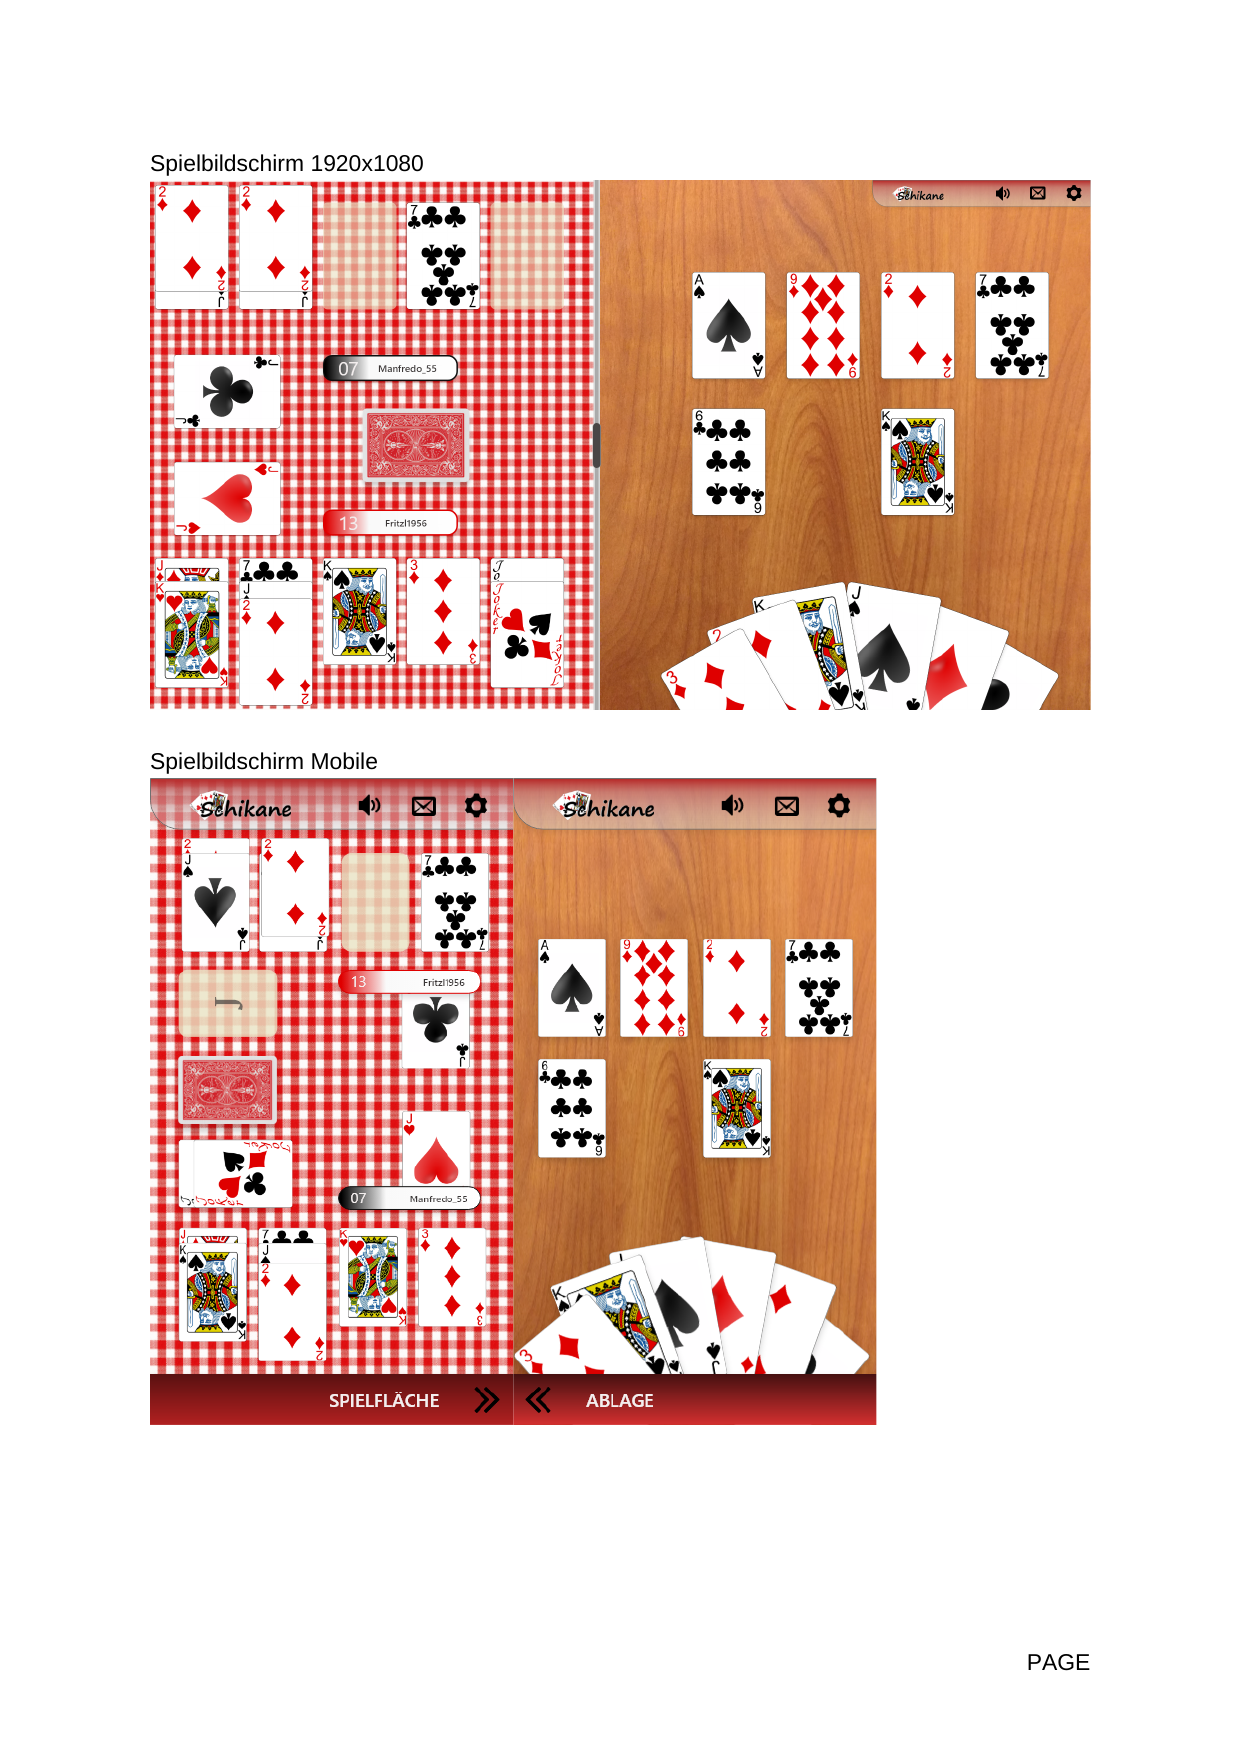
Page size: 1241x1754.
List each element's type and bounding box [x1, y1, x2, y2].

picture [150, 778, 877, 1425]
picture [150, 180, 1091, 710]
